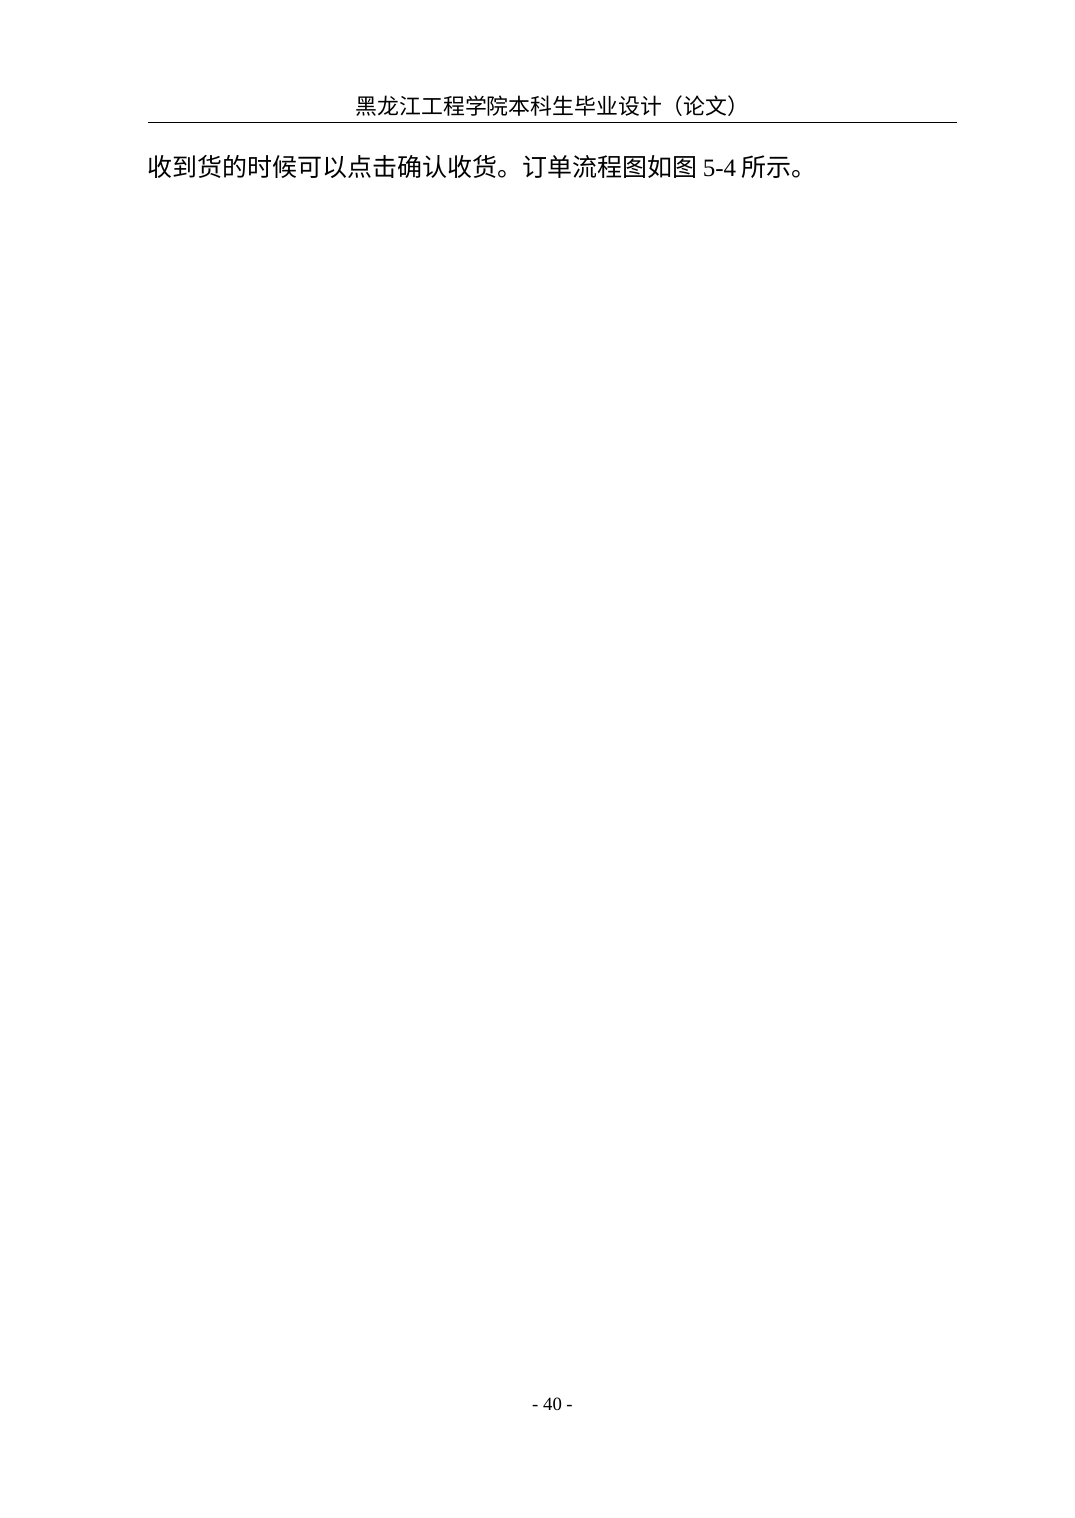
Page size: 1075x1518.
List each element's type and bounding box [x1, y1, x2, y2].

text [148, 148, 957, 184]
